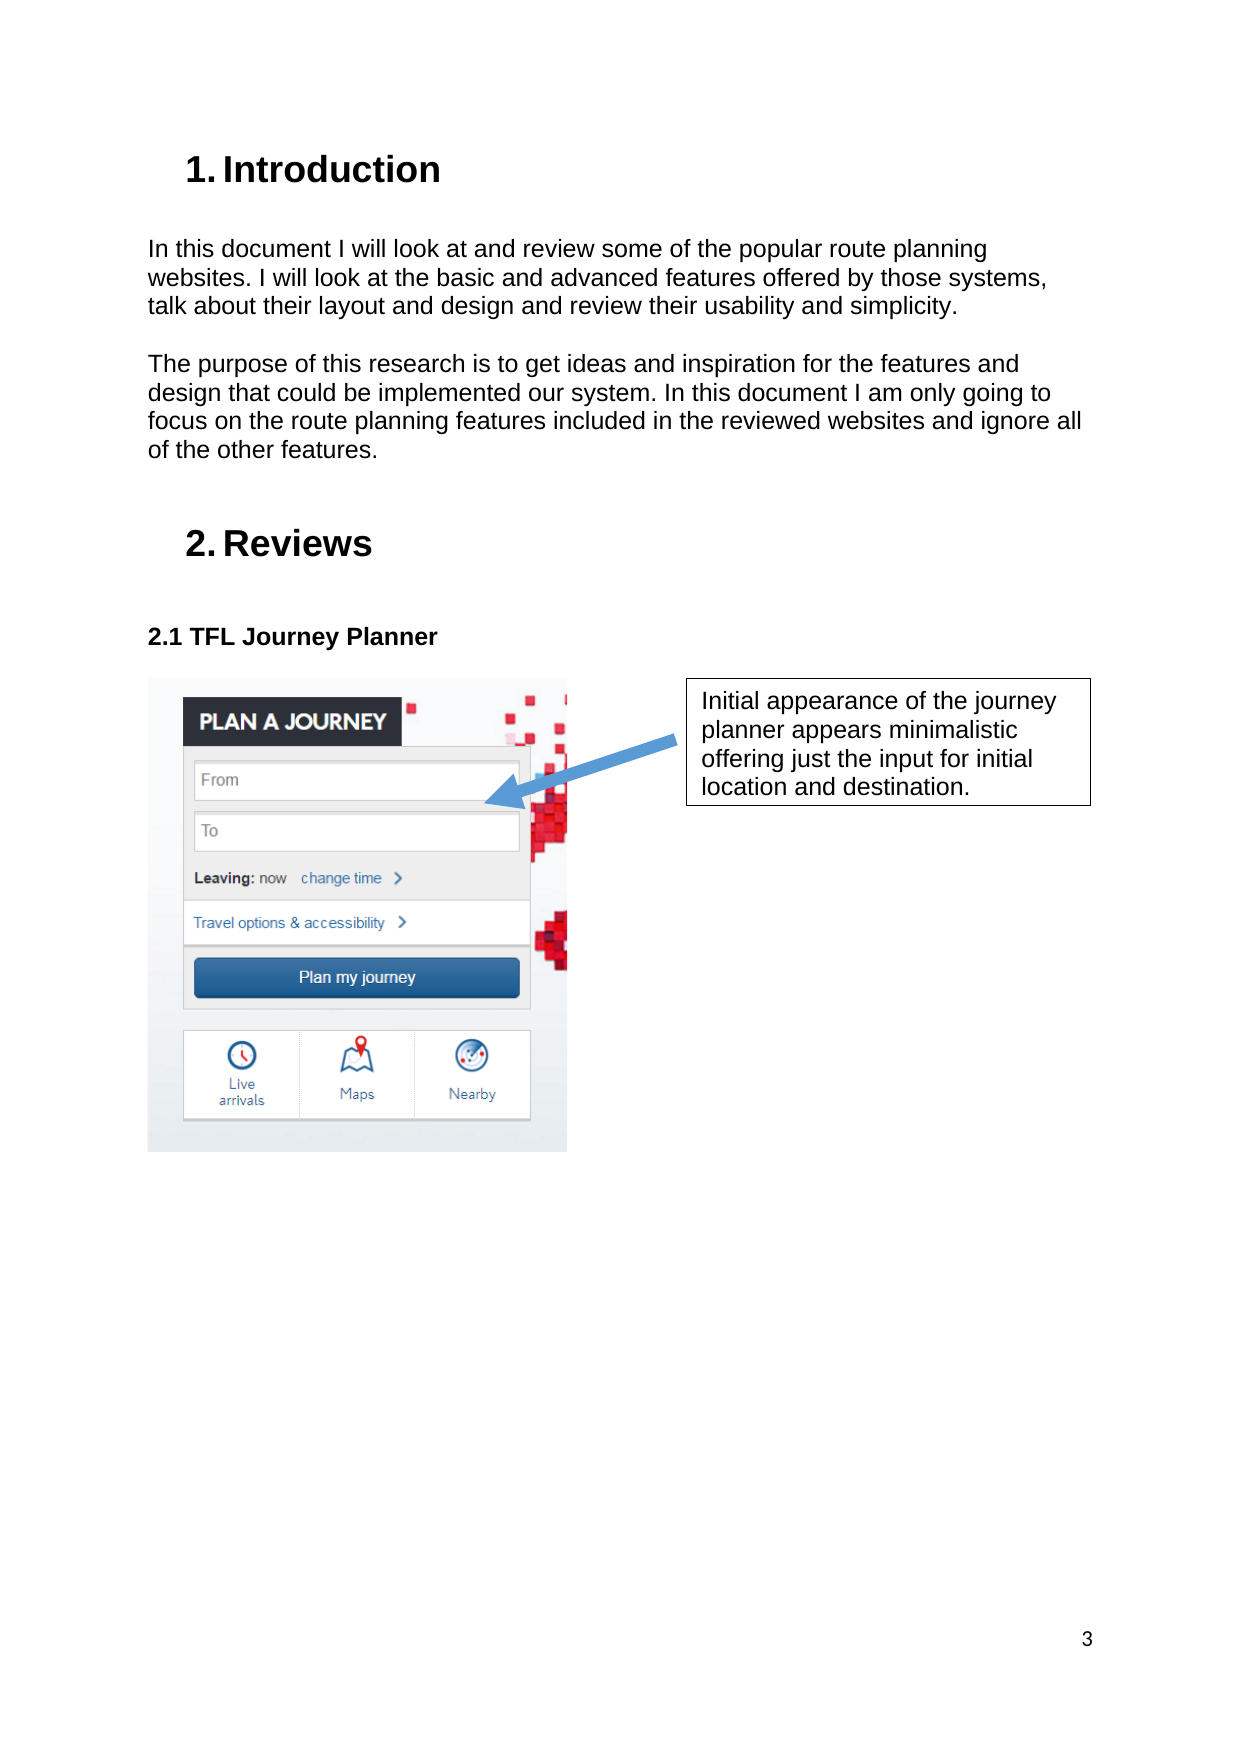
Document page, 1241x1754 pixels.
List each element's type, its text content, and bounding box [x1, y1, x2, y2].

text In this document I will look at and review some of the popular route planning websites. I will look at the basic and advanced features offered by those systems, talk about their layout and design and review their usability and simplicity. [148, 234, 1093, 320]
list Reviews [185, 521, 1093, 564]
text 2.1 TFL Journey Planner [148, 622, 1093, 651]
picture [147, 677, 568, 1168]
text The purpose of this research is to get ideas and inspiration for the features and design that could be implemented our system. In this document I am only going to focus on the route planning features included in the reviewed websites and ignore all of the other features. [148, 349, 1093, 464]
list Introduction [185, 148, 1093, 191]
